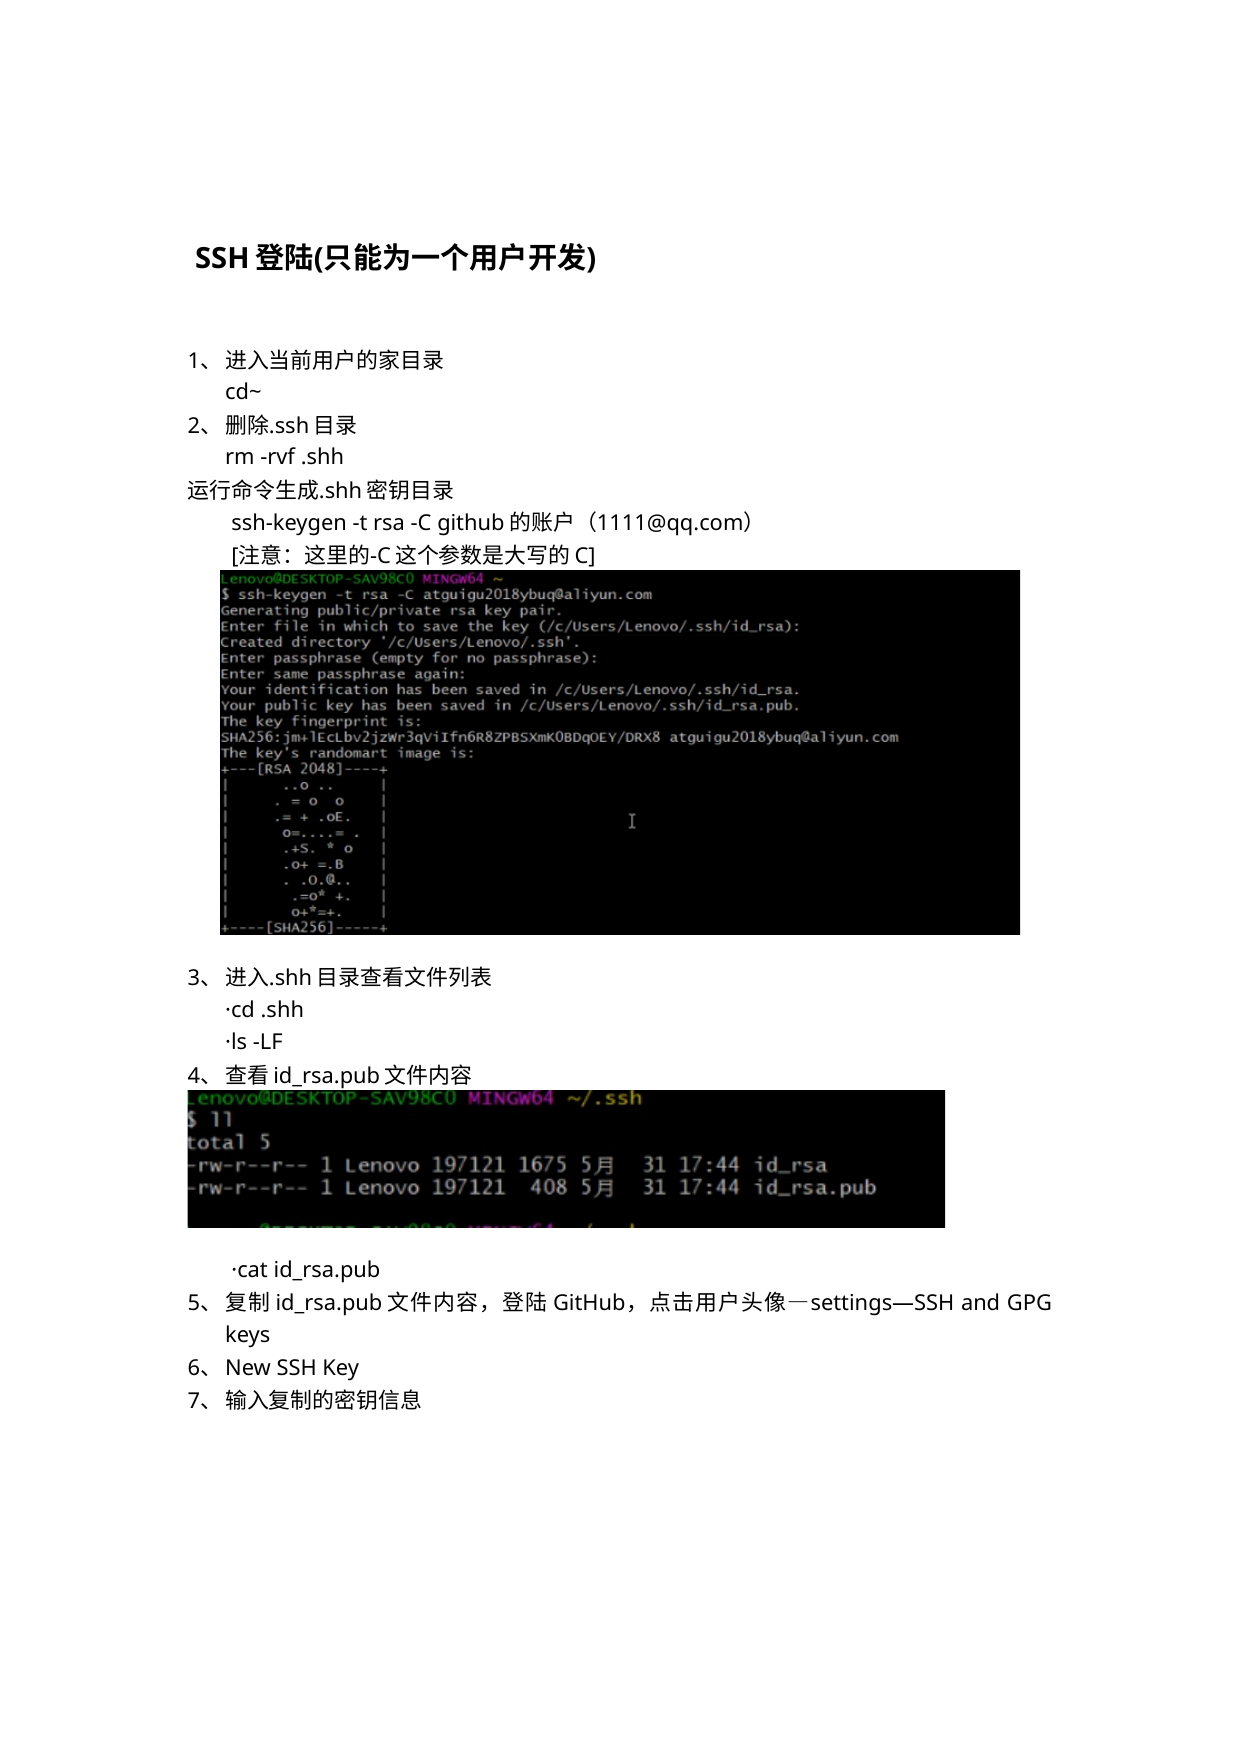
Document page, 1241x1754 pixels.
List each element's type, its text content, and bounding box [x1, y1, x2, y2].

list 复制id_rsa.pub文件内容，登陆GitHub，点击用户头像—settings—SSH and GPG keys [187, 1285, 1053, 1350]
text ·cd .shh [187, 992, 1053, 1025]
list 输入复制的密钥信息 [187, 1382, 1053, 1415]
list 进入.shh目录查看文件列表 [187, 960, 1053, 992]
text [注意：这里的-C这个参数是大写的C] [187, 537, 1053, 570]
text ssh-keygen -t rsa -C github的账户（1111@qq.com） [187, 505, 1053, 537]
list 查看id_rsa.pub文件内容 [187, 1057, 1053, 1090]
text 运行命令生成.shh密钥目录 [187, 472, 1053, 505]
picture [187, 1090, 946, 1228]
list 删除.ssh目录 [187, 407, 1053, 440]
text cd~ [187, 375, 1053, 407]
list New SSH Key [187, 1350, 1053, 1382]
picture [220, 570, 1020, 935]
list 进入当前用户的家目录 [187, 342, 1053, 375]
subtitle SSH登陆(只能为一个用户开发) [187, 224, 1053, 289]
text ·ls -LF [187, 1025, 1053, 1057]
text ·cat id_rsa.pub [187, 1252, 1053, 1285]
list rm -rvf .shh [225, 440, 1053, 472]
